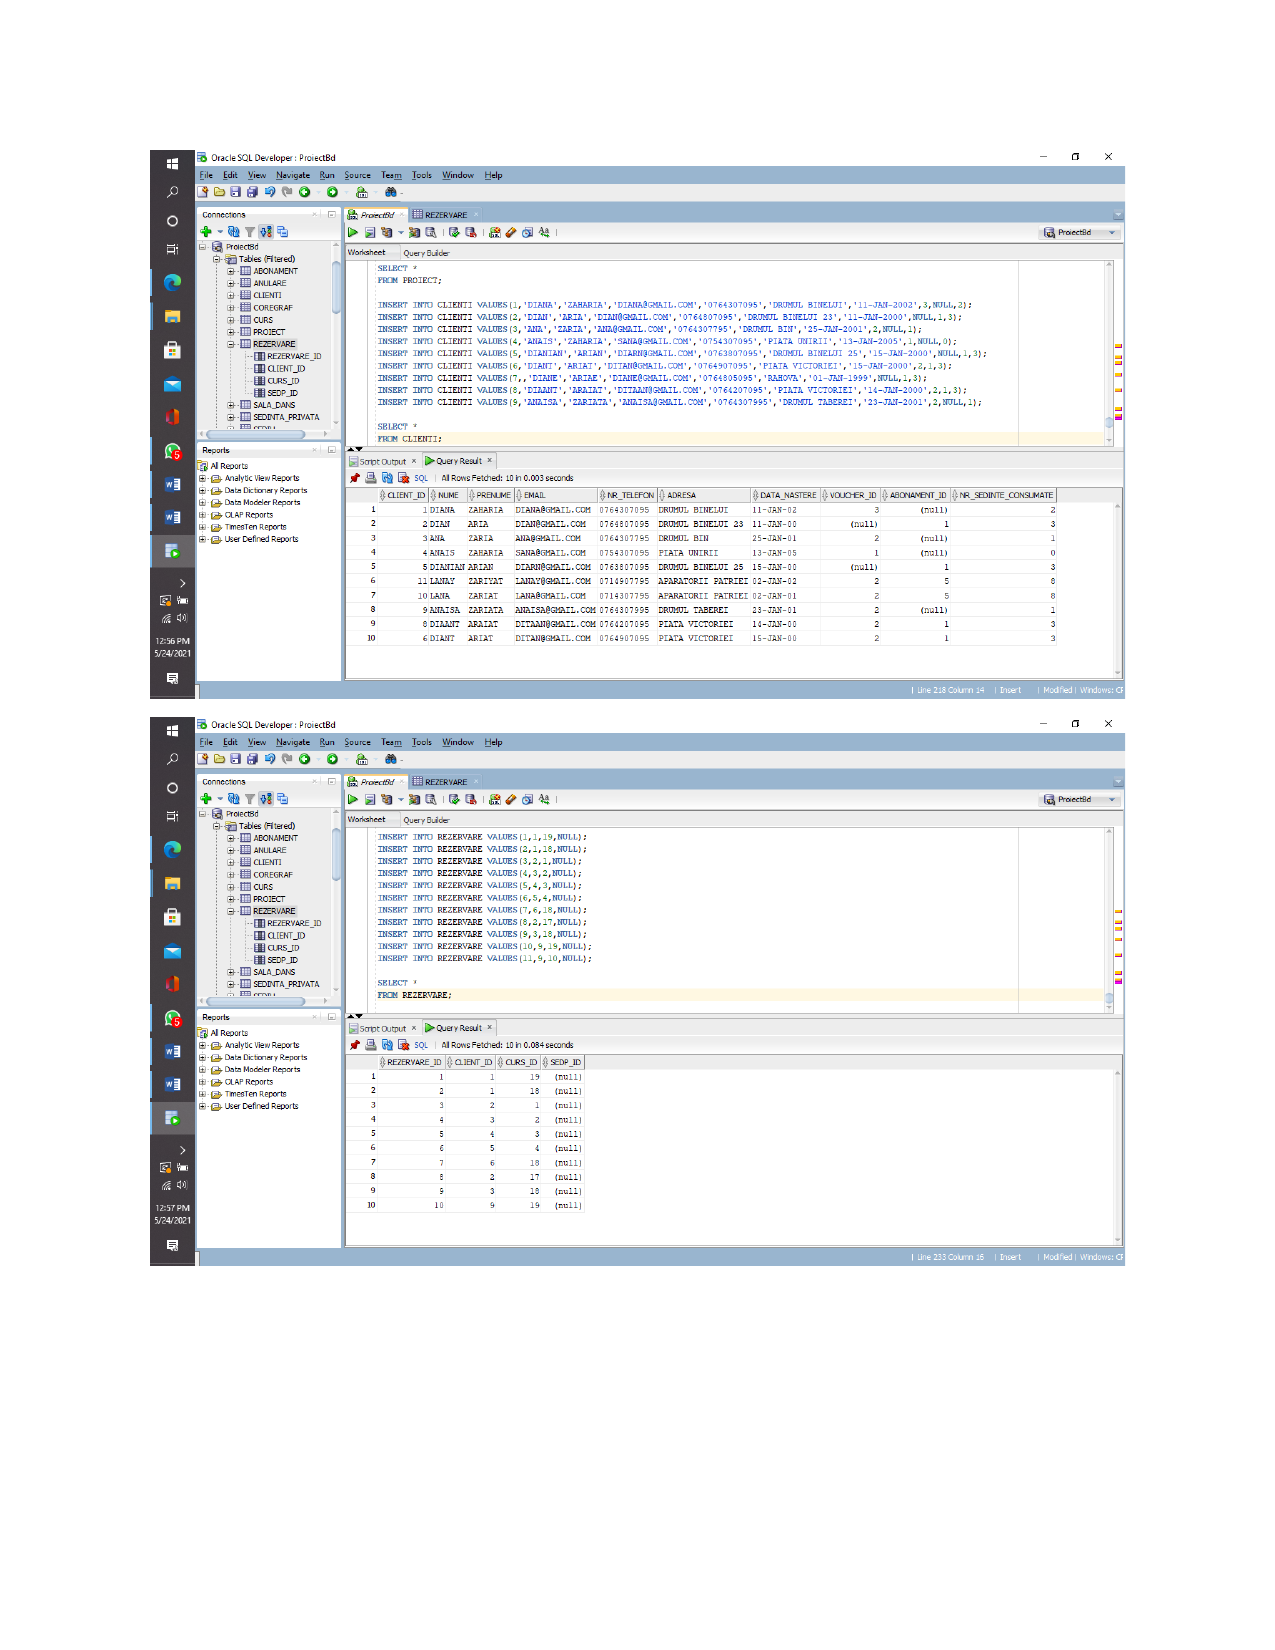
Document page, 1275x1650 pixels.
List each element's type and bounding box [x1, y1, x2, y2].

picture [150, 150, 1125, 699]
picture [150, 717, 1125, 1266]
